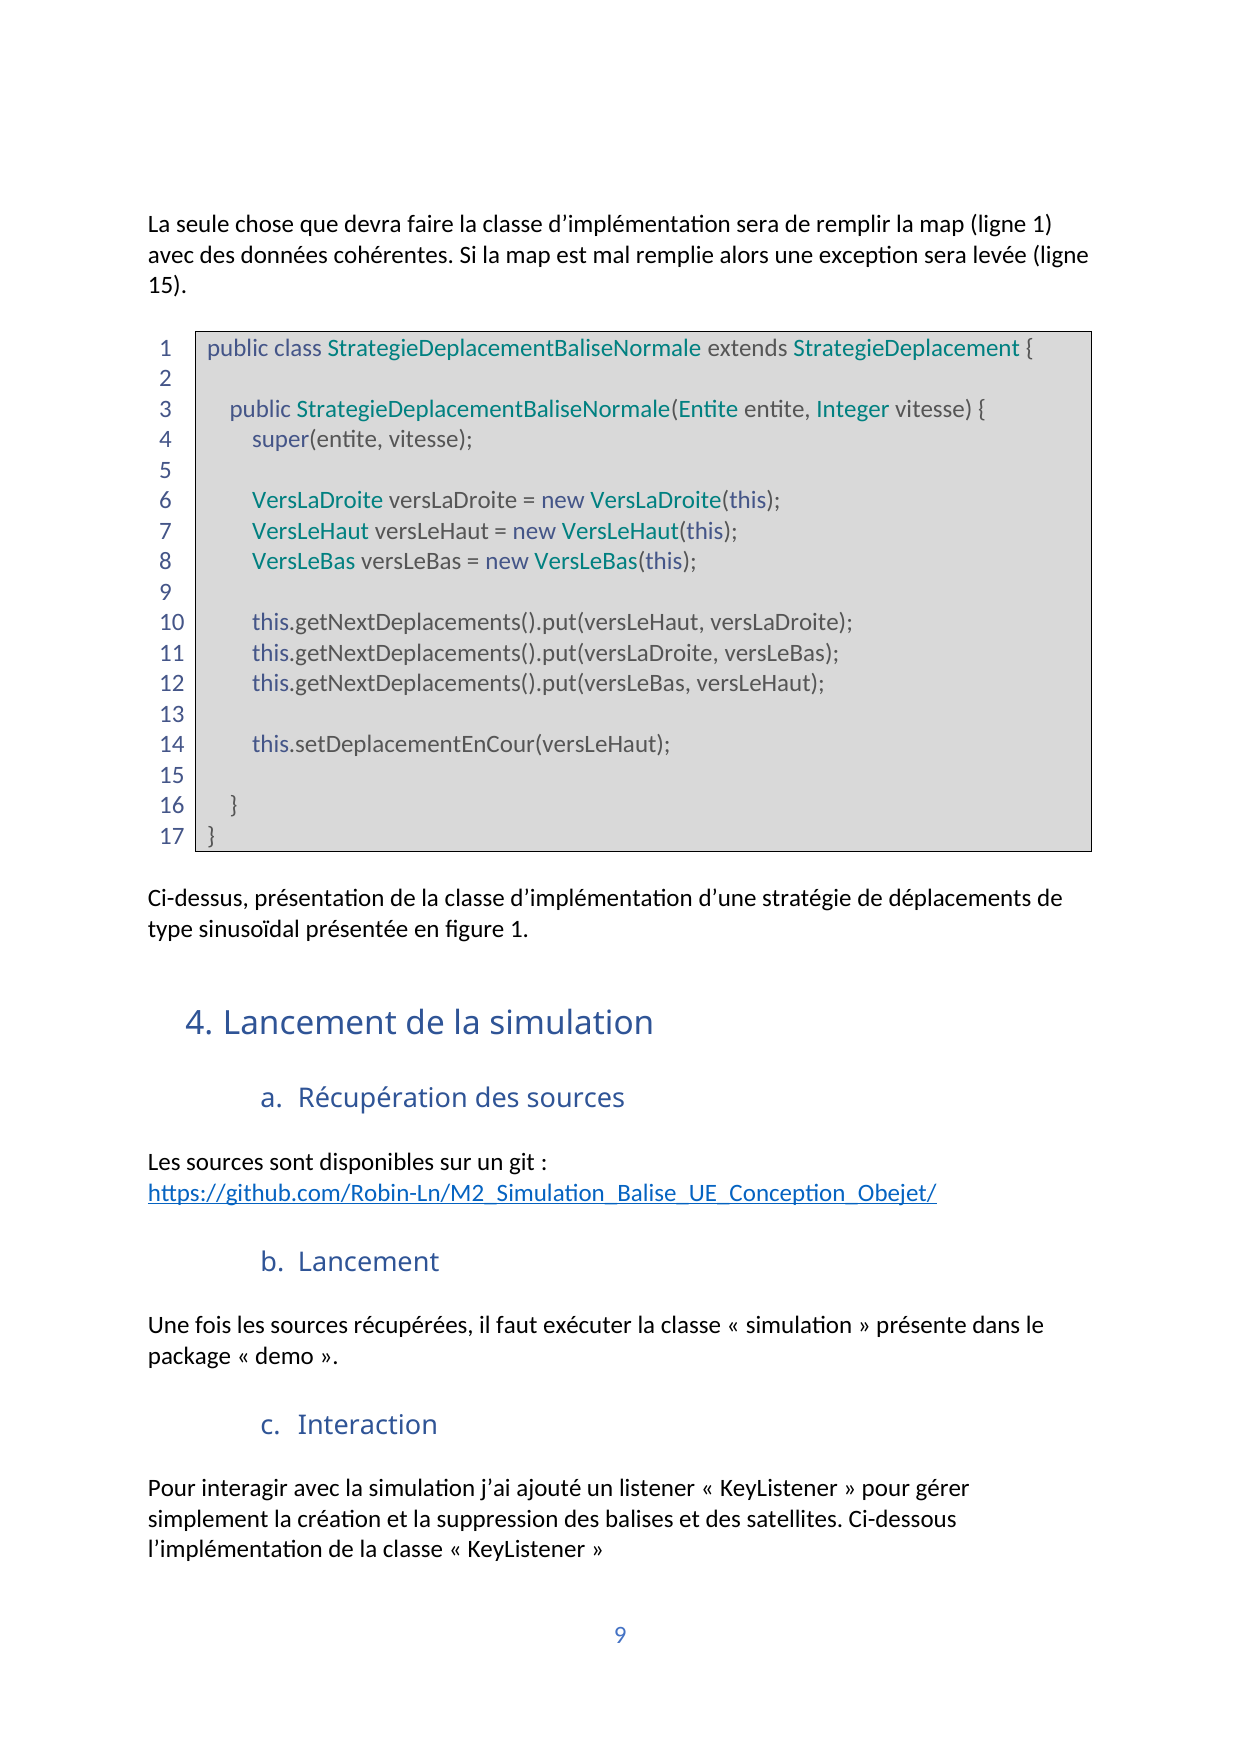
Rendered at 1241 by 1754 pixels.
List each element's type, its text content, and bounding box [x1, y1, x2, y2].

text La seule chose que devra faire la classe d’implémentation sera de remplir la map (ligne 1) avec des données cohérentes. Si la map est mal remplie alors une exception sera levée (ligne 15). [148, 209, 1093, 300]
text Une fois les sources récupérées, il faut exécuter la classe « simulation » présente dans le package « demo ». [148, 1309, 1093, 1370]
subtitle Lancement [260, 1242, 1093, 1279]
subtitle Récupération des sources [260, 1079, 1093, 1116]
subtitle Lancement de la simulation [185, 999, 1093, 1044]
table_header 1 2 3 4 5 6 7 8 9 10 11 12 13 14 15 16 17 [148, 331, 195, 851]
table_header public class StrategieDeplacementBaliseNormale extends StrategieDeplacement { public StrategieDeplacementBaliseNormale(Entite entite, Integer vitesse) { super(entite, vitesse); VersLaDroite versLaDroite = new VersLaDroite(this); VersLeHaut versLeHaut = new VersLeHaut(this); VersLeBas versLeBas = new VersLeBas(this); this.getNextDeplacements().put(versLeHaut, versLaDroite); this.getNextDeplacements().put(versLaDroite, versLeBas); this.getNextDeplacements().put(versLeBas, versLeHaut); this.setDeplacementEnCour(versLeHaut); } } [196, 332, 1091, 851]
text Pour interagir avec la simulation j’ai ajouté un listener « KeyListener » pour gérer simplement la création et la suppression des balises et des satellites. Ci-dessous l’implémentation de la classe « KeyListener » [148, 1472, 1093, 1564]
text Ci-dessus, présentation de la classe d’implémentation d’une stratégie de déplacements de type sinusoïdal présentée en figure 1. [148, 882, 1093, 943]
subtitle Interaction [260, 1405, 1093, 1442]
text Les sources sont disponibles sur un git : [148, 1146, 1093, 1177]
text https://github.com/Robin-Ln/M2_Simulation_Balise_UE_Conception_Obejet/ [148, 1177, 1093, 1207]
